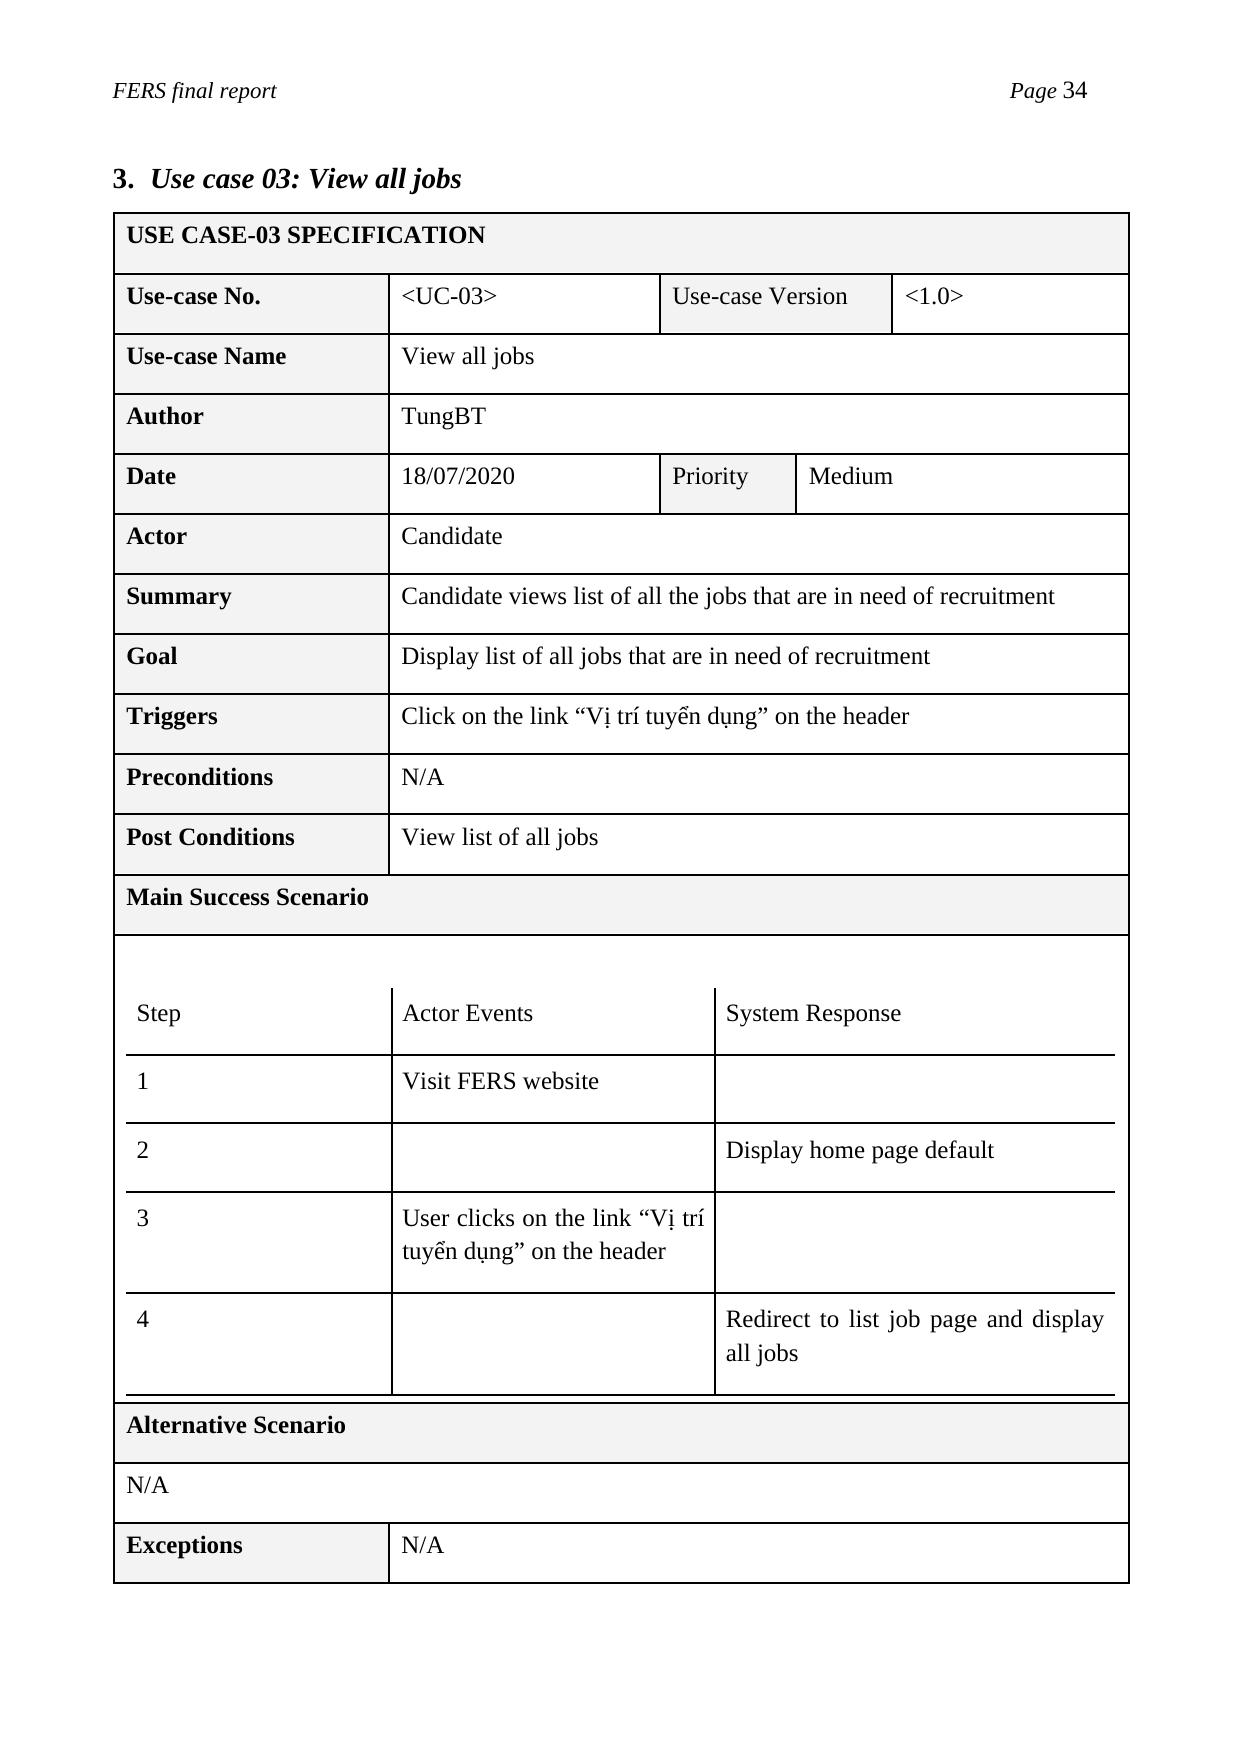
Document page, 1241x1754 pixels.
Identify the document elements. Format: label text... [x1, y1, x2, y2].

table_cell View all jobs [390, 335, 1128, 393]
table_cell Alternative Scenario [115, 1404, 1128, 1462]
table_cell N/A [115, 1464, 1128, 1522]
table_cell Goal [115, 635, 388, 693]
table_cell Date [115, 455, 388, 513]
table_cell Use-case Version [661, 275, 891, 332]
table_cell Priority [661, 455, 795, 513]
table_cell N/A [390, 755, 1128, 813]
table_cell Candidate [390, 515, 1128, 573]
table_cell Actor [115, 515, 388, 573]
table_cell Post Conditions [115, 815, 388, 873]
table_cell Use-case No. [115, 275, 388, 332]
table_cell Display list of all jobs that are in need of recruitment [390, 635, 1128, 693]
table_cell Candidate views list of all the jobs that are in need of recruitment [390, 575, 1128, 633]
table_cell Main Success Scenario [115, 876, 1128, 933]
table_cell View list of all jobs [390, 815, 1128, 873]
table_cell <UC-03> [390, 275, 659, 332]
table_cell Exceptions [115, 1524, 388, 1582]
table_cell Summary [115, 575, 388, 633]
table_cell 18/07/2020 [390, 455, 659, 513]
table_cell <1.0> [893, 275, 1128, 332]
subtitle Use case 03: View all jobs [112, 161, 1128, 195]
table_cell Preconditions [115, 755, 388, 813]
table_cell Author [115, 395, 388, 453]
table_cell TungBT [390, 395, 1128, 453]
table_cell Click on the link “Vị trí tuyển dụng” on the header [390, 695, 1128, 753]
table_cell Triggers [115, 695, 388, 753]
table_cell Medium [797, 455, 1128, 513]
table_cell [115, 936, 1128, 1402]
table_header USE CASE-03 SPECIFICATION [115, 214, 1128, 272]
table_cell N/A [390, 1524, 1128, 1582]
table_cell Use-case Name [115, 335, 388, 393]
